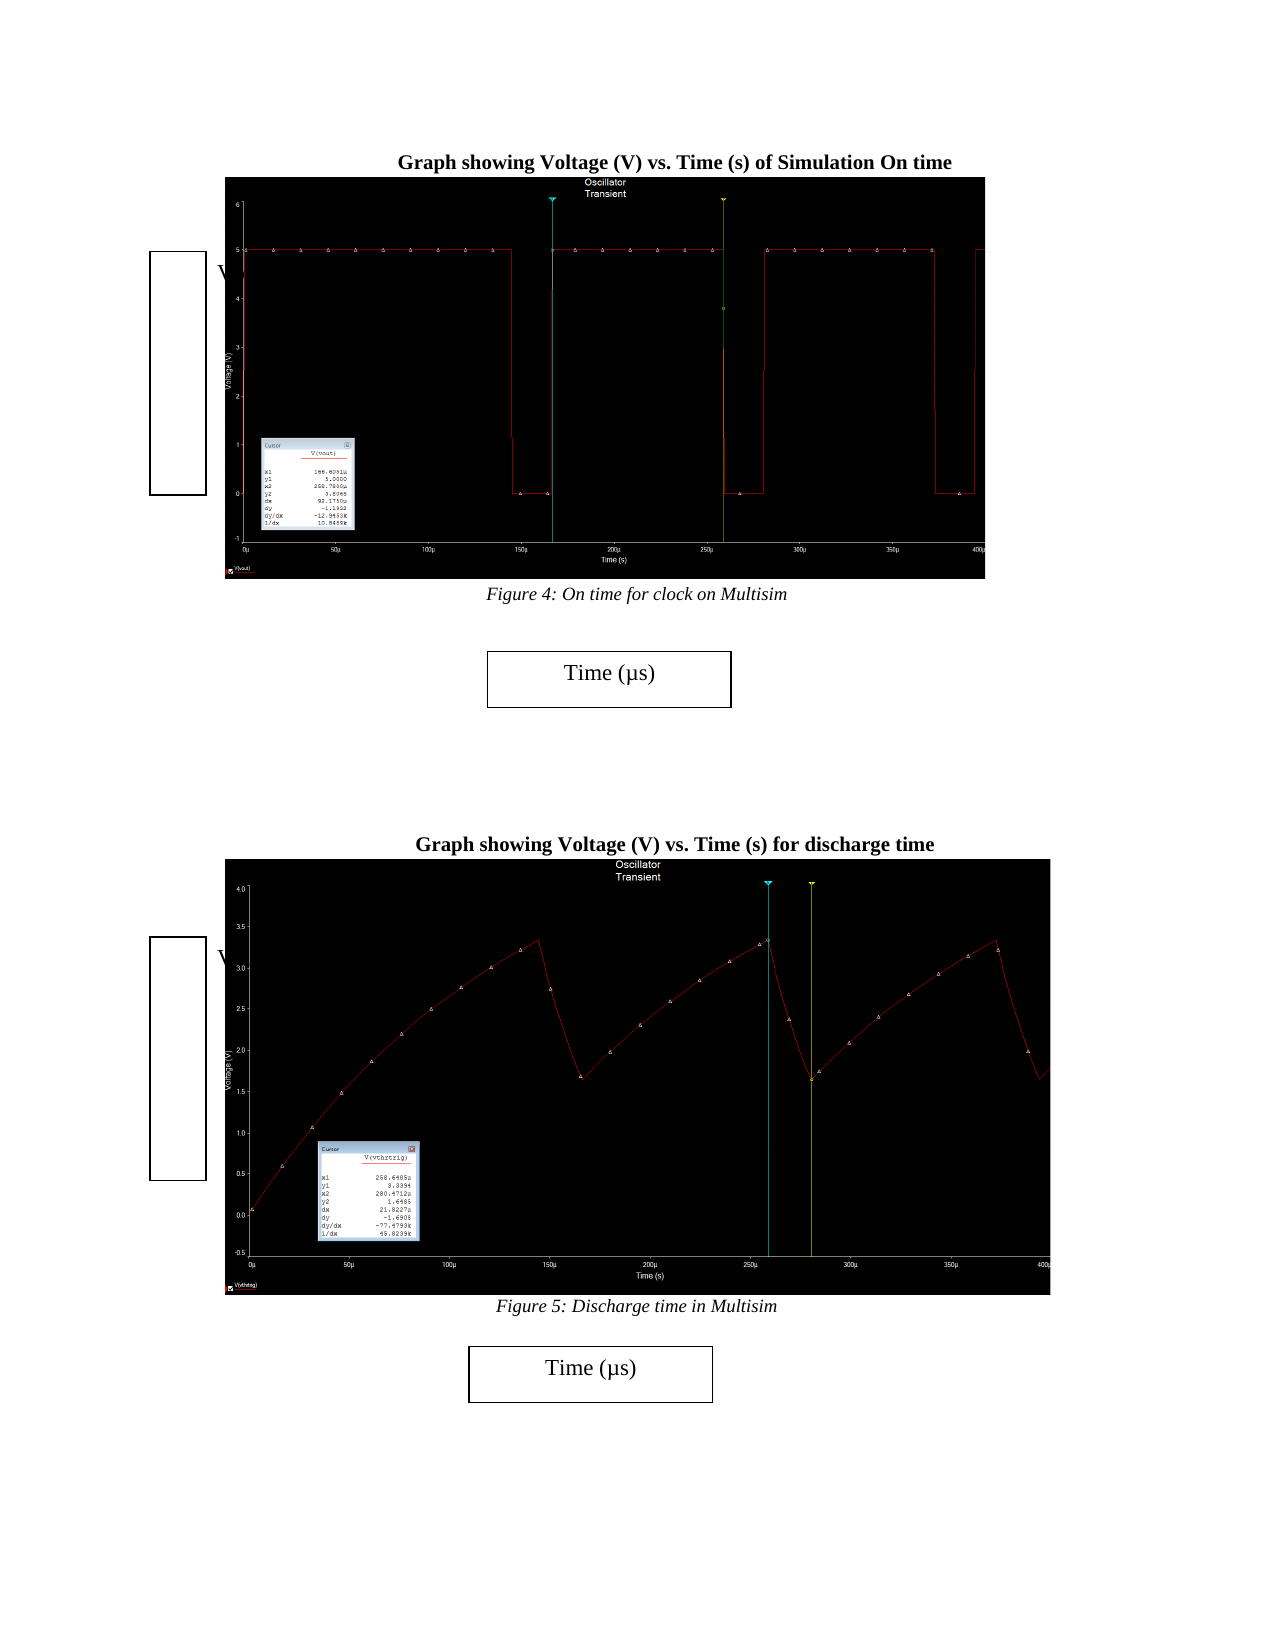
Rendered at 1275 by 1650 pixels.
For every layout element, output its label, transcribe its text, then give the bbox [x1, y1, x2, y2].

picture [225, 859, 1051, 1295]
text Figure 4: On time for clock on Multisim [150, 582, 1125, 604]
picture [225, 177, 986, 579]
text Graph showing Voltage (V) vs. Time (s) of Simulation On time [225, 150, 1125, 174]
text Figure 5: Discharge time in Multisim [150, 1295, 1125, 1316]
text Graph showing Voltage (V) vs. Time (s) for discharge time [225, 832, 1125, 856]
